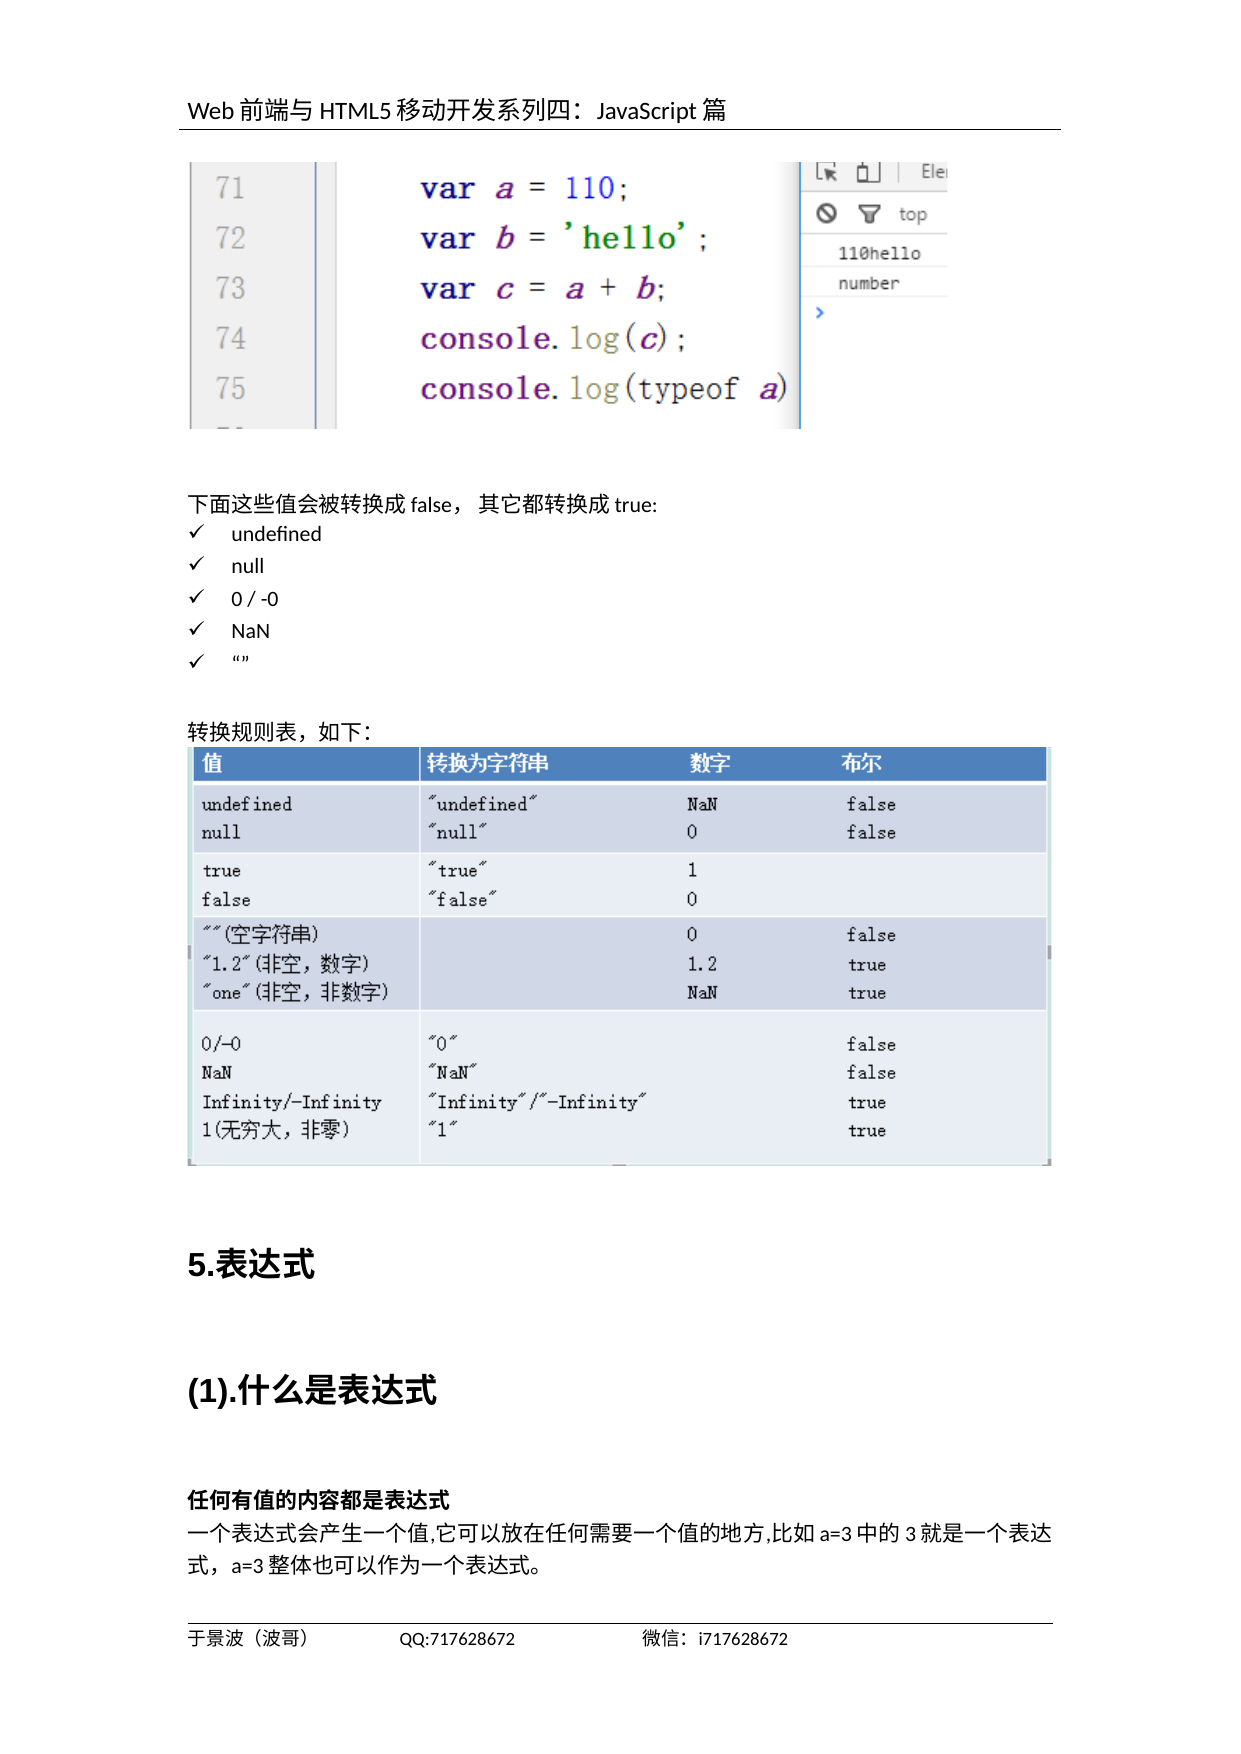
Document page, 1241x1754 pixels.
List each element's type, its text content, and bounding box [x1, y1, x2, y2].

picture [187, 747, 1052, 1166]
list “” [187, 649, 1053, 682]
text 下面这些值会被转换成false， 其它都转换成true: [187, 487, 1053, 519]
list null [187, 552, 1053, 584]
list 0 / -0 [187, 584, 1053, 617]
text 一个表达式会产生一个值,它可以放在任何需要一个值的地方,比如a=3中的3就是一个表达式，a=3整体也可以作为一个表达式。 [187, 1514, 1053, 1579]
subtitle (1).什么是表达式 [187, 1355, 1053, 1420]
text 任何有值的内容都是表达式 [187, 1482, 1053, 1514]
list undefined [187, 519, 1053, 552]
text 转换规则表，如下： [187, 714, 1053, 747]
subtitle 5.表达式 [187, 1229, 1053, 1294]
list NaN [187, 617, 1053, 649]
picture [187, 162, 948, 429]
